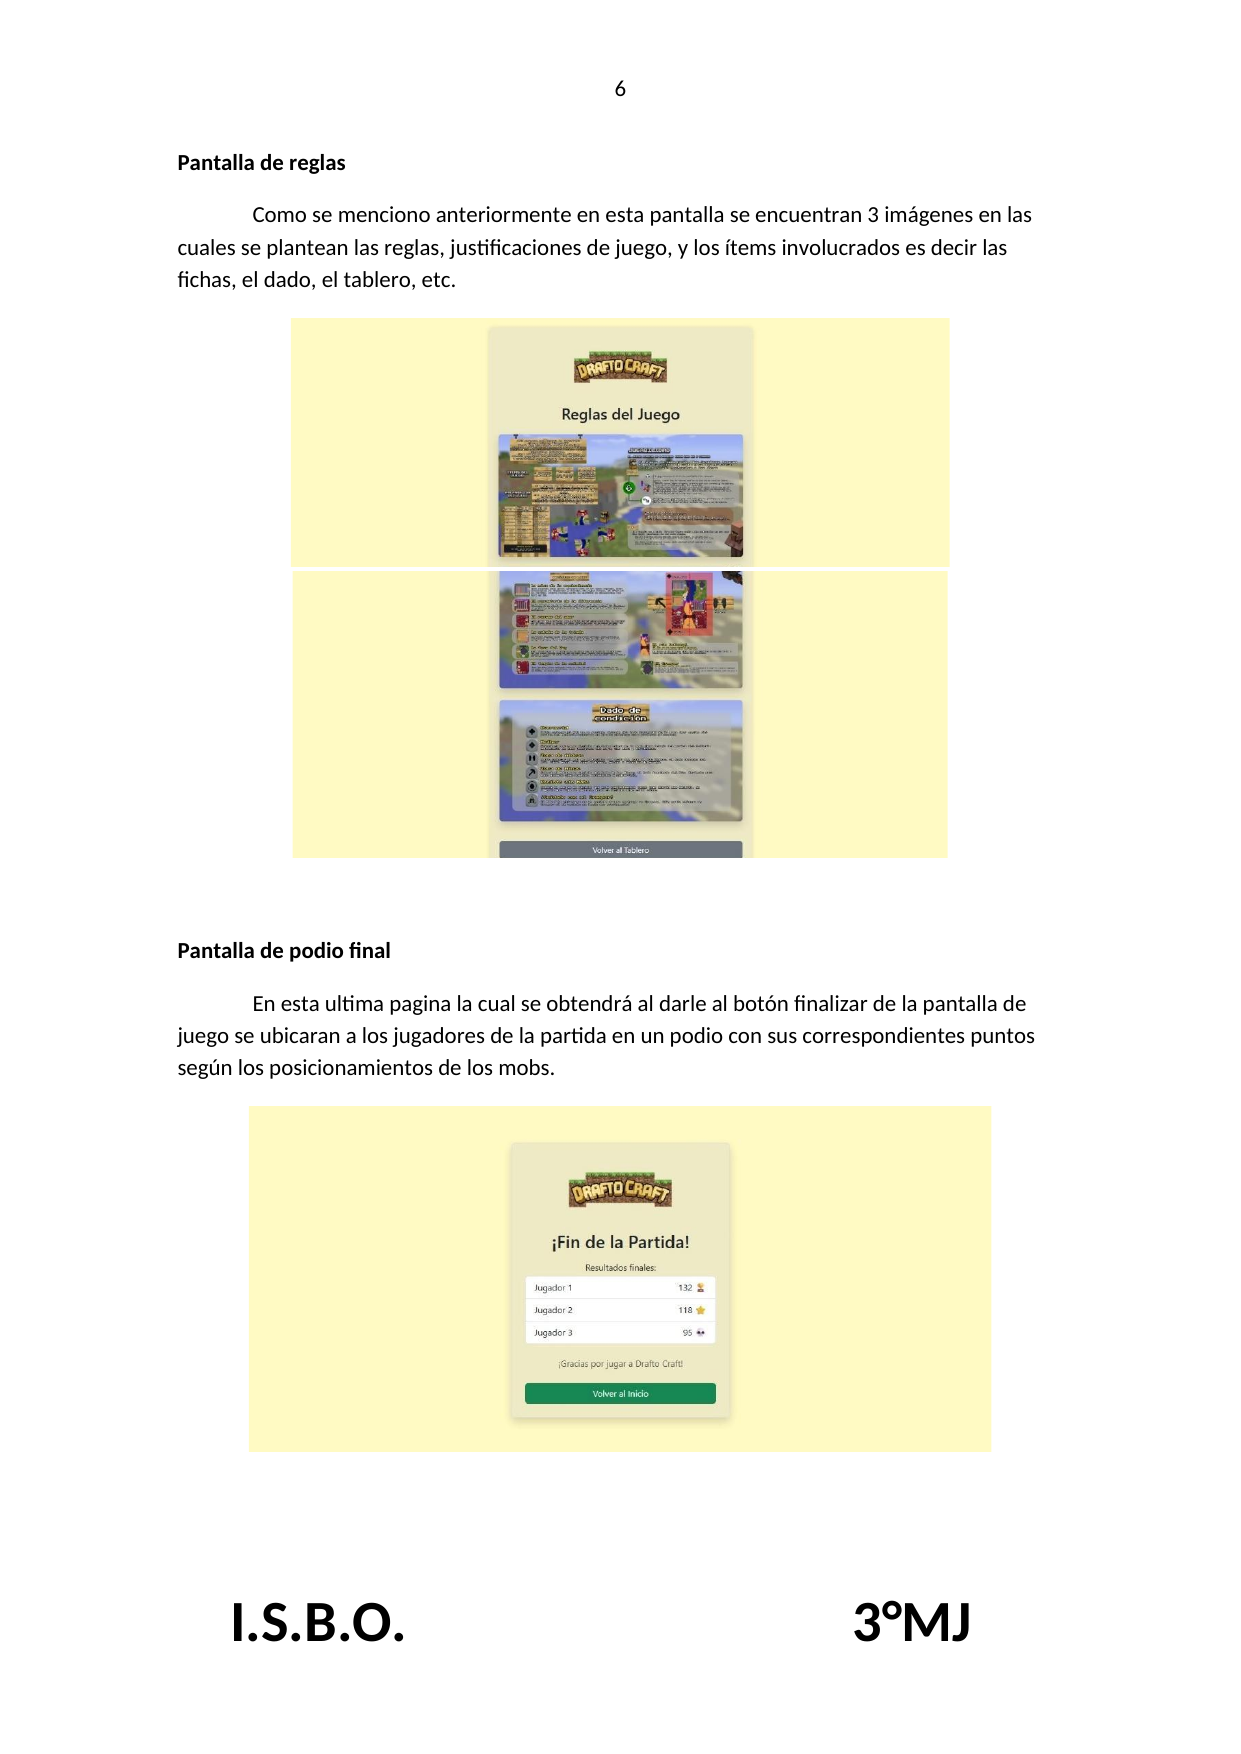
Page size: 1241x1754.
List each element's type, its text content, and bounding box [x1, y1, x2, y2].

picture [292, 571, 948, 858]
text En esta ultima pagina la cual se obtendrá al darle al botón finalizar de la pantalla de juego se ubicaran a los jugadores de la partida en un podio con sus correspondientes puntos según los posicionamientos de los mobs. [177, 989, 1063, 1081]
text Pantalla de podio final [177, 936, 1063, 964]
picture [248, 1106, 992, 1452]
picture [290, 318, 950, 567]
text Pantalla de reglas [177, 148, 1063, 176]
text Como se menciono anteriormente en esta pantalla se encuentran 3 imágenes en las cuales se plantean las reglas, justificaciones de juego, y los ítems involucrados es decir las fichas, el dado, el tablero, etc. [177, 201, 1063, 293]
